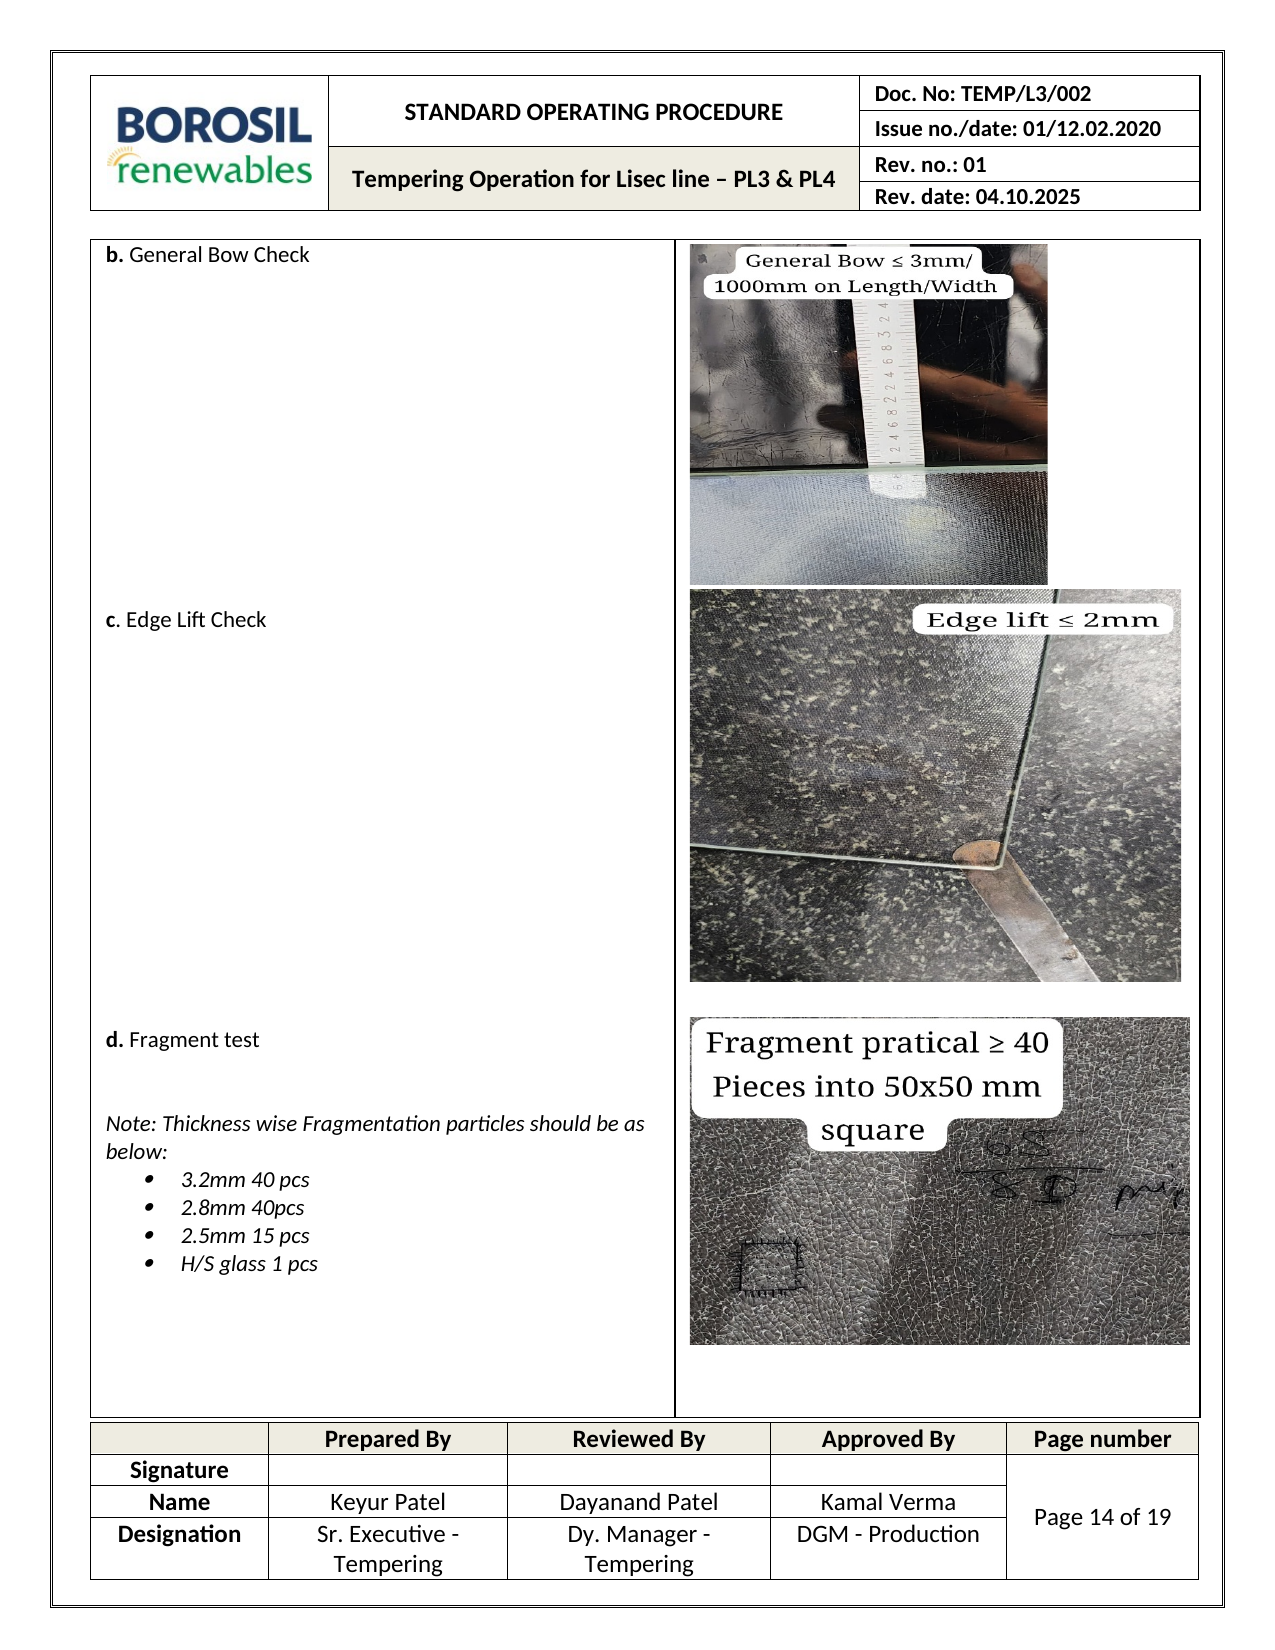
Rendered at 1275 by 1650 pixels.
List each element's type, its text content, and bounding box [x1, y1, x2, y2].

picture [689, 244, 1048, 585]
table_cell [676, 240, 1199, 1417]
picture [107, 92, 312, 194]
picture [689, 1017, 1190, 1345]
picture [689, 589, 1182, 982]
